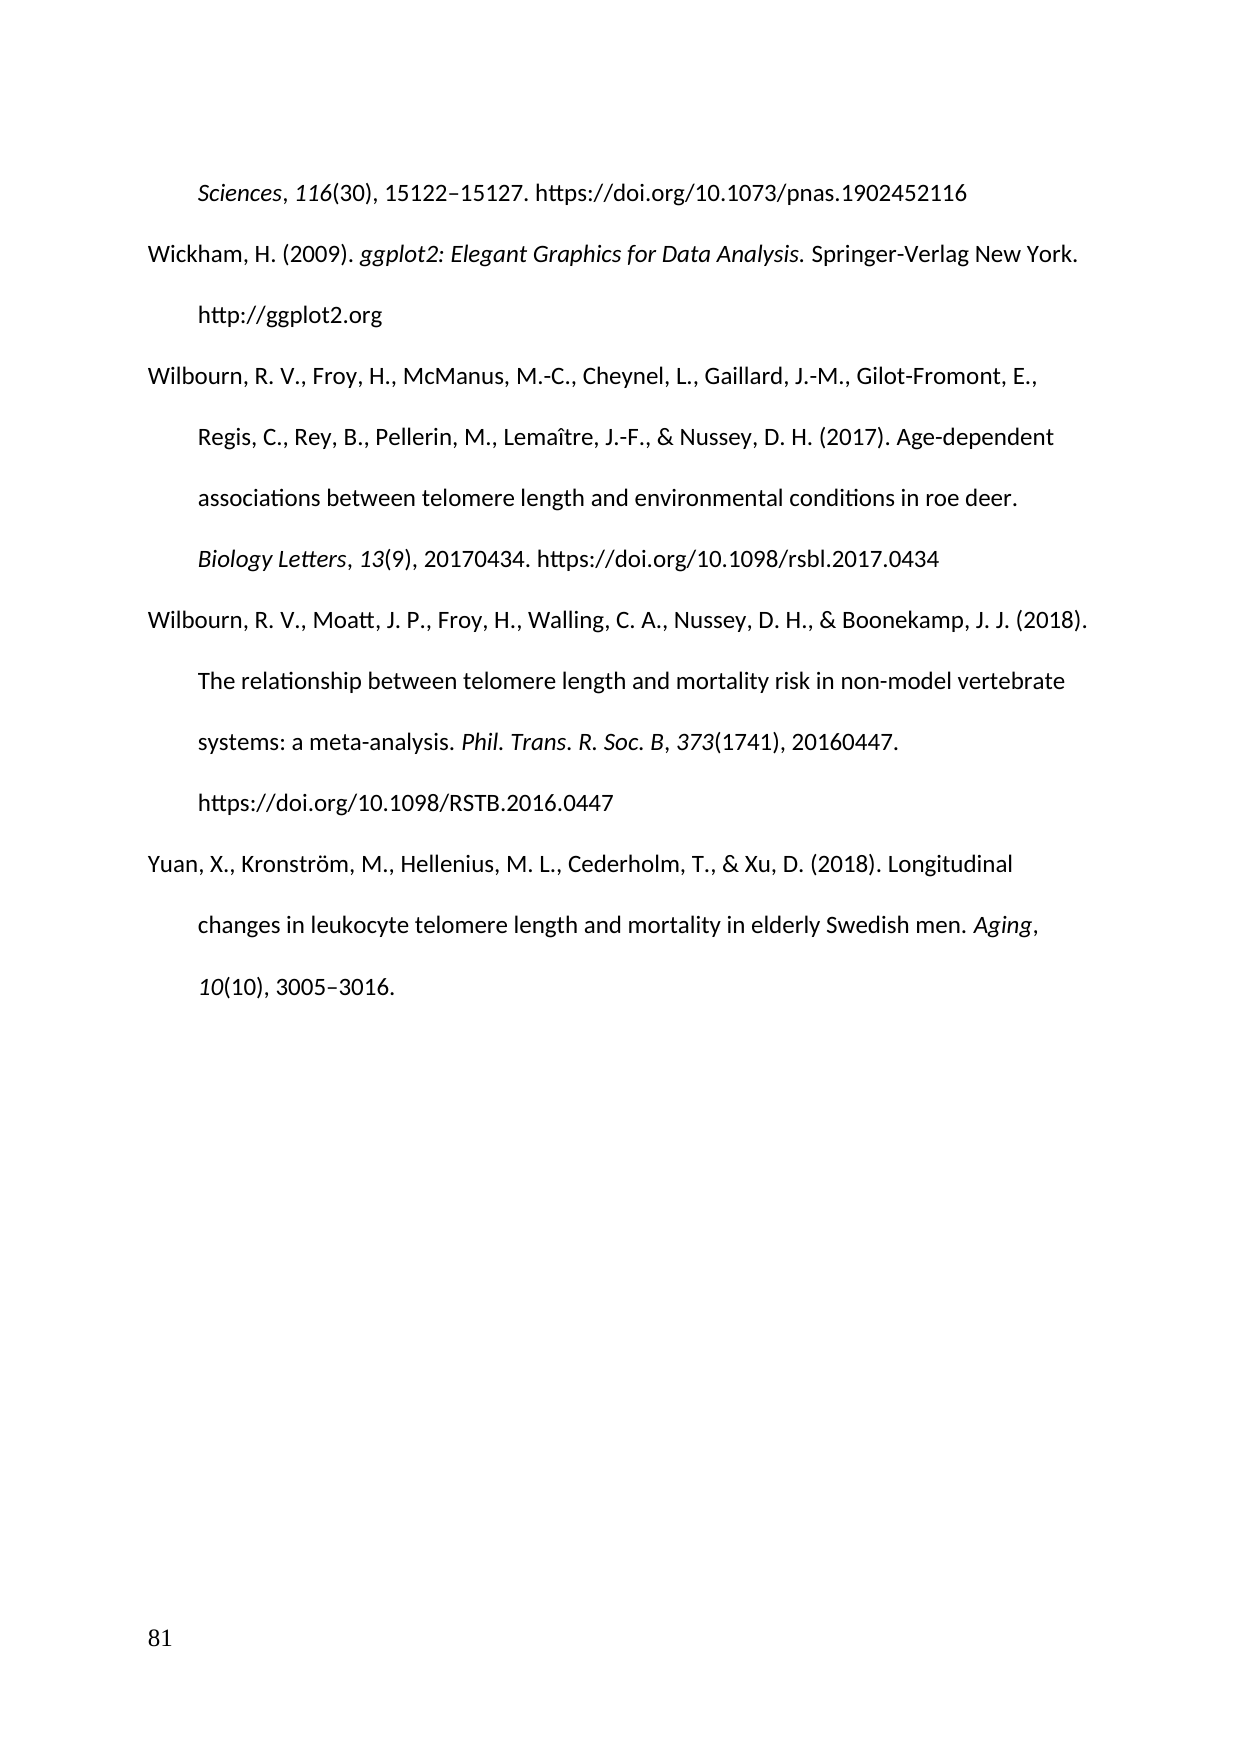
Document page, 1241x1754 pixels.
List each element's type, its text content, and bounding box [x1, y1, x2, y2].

text Wilbourn, R. V., Moatt, J. P., Froy, H., Walling, C. A., Nussey, D. H., & Boonekamp, J. J. (2018). The relationship between telomere length and mortality risk in non-model vertebrate systems: a meta-analysis. Phil. Trans. R. Soc. B, 373(1741), 20160447. https://doi.org/10.1098/RSTB.2016.0447 [148, 604, 1092, 818]
text Wilbourn, R. V., Froy, H., McManus, M.-C., Cheynel, L., Gaillard, J.-M., Gilot-Fromont, E., Regis, C., Rey, B., Pellerin, M., Lemaître, J.-F., & Nussey, D. H. (2017). Age-dependent associations between telomere length and environmental conditions in roe deer. Biology Letters, 13(9), 20170434. https://doi.org/10.1098/rsbl.2017.0434 [148, 360, 1092, 574]
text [148, 177, 1092, 208]
text Yuan, X., Kronström, M., Hellenius, M. L., Cederholm, T., & Xu, D. (2018). Longitudinal changes in leukocyte telomere length and mortality in elderly Swedish men. Aging, 10(10), 3005–3016. [148, 849, 1092, 1001]
text Wickham, H. (2009). ggplot2: Elegant Graphics for Data Analysis. Springer-Verlag New York. http://ggplot2.org [148, 238, 1092, 330]
